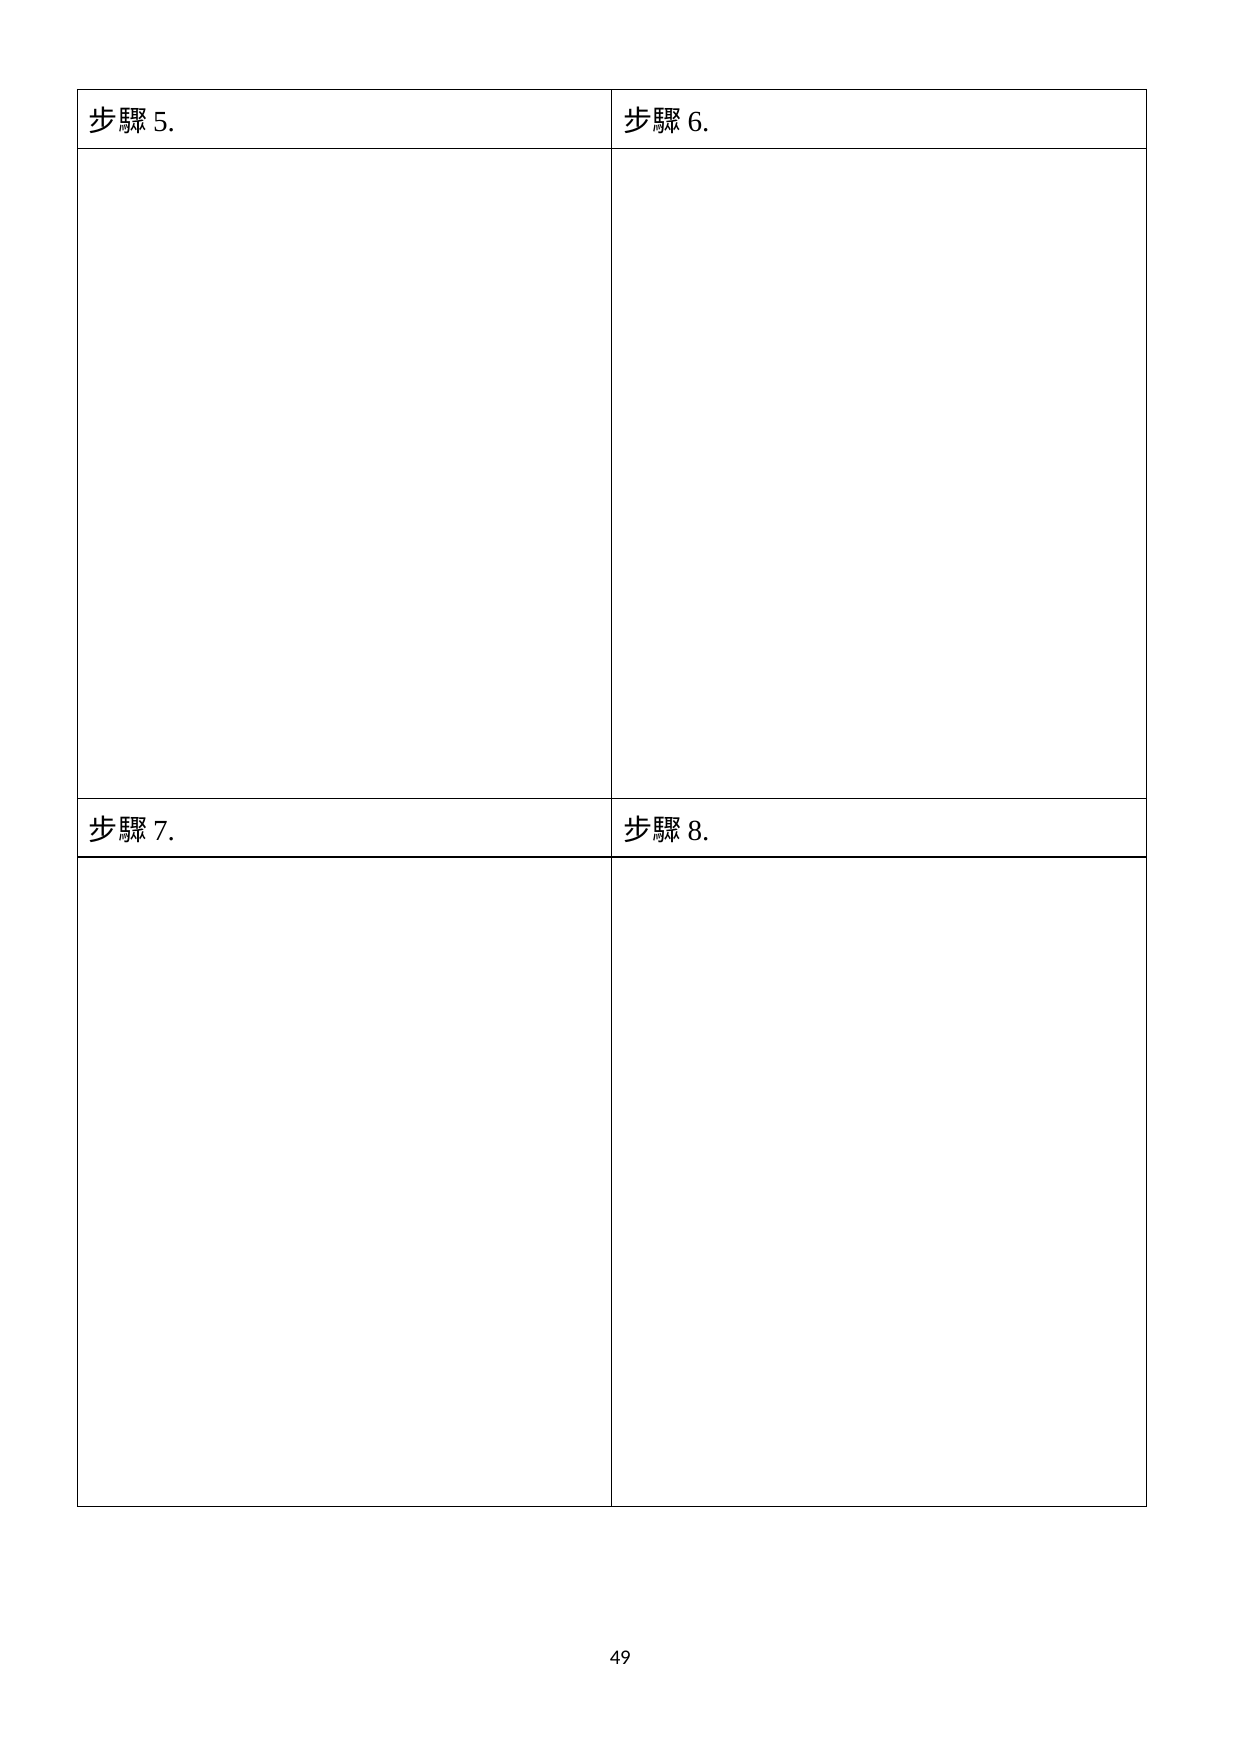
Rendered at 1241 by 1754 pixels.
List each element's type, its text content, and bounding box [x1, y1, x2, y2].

table_cell 步驟7. [78, 799, 611, 856]
table_cell 步驟8. [612, 799, 1146, 856]
table_header 步驟6. [612, 90, 1146, 148]
table_header 步驟5. [78, 90, 611, 148]
table_cell [612, 149, 1146, 797]
table_cell [612, 858, 1146, 1506]
table_cell [78, 858, 611, 1506]
table_cell [78, 149, 611, 797]
